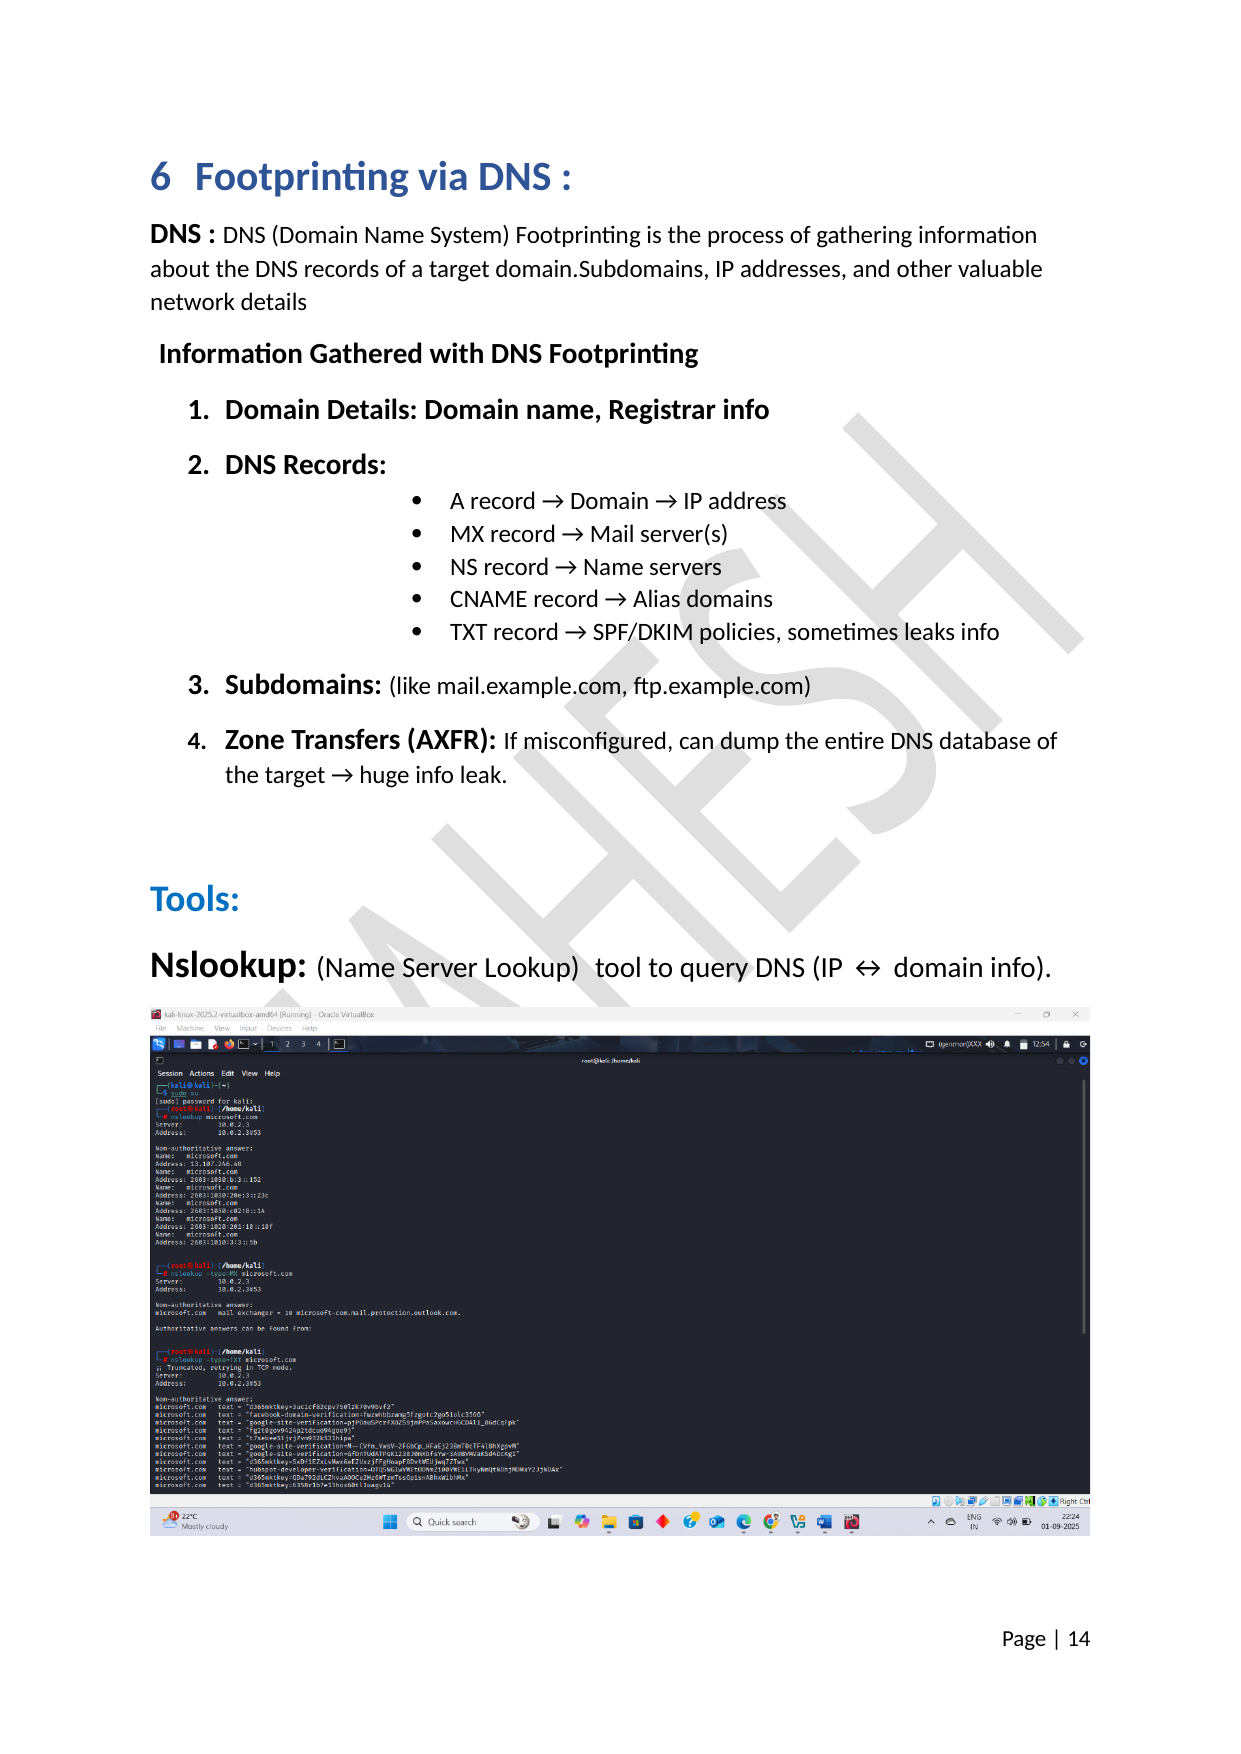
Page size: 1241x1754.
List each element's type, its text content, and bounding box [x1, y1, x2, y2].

list NS record → Name servers [412, 551, 1090, 581]
list CNAME record → Alias domains [412, 583, 1090, 614]
list Subdomains: (like mail.example.com, ftp.example.com) [187, 666, 1090, 702]
list MX record → Mail server(s) [412, 518, 1090, 548]
list Domain Details: Domain name, Registrar info [187, 391, 1090, 427]
list Zone Transfers (AXFR): If misconfigured, can dump the entire DNS database of the target → huge info leak. [187, 721, 1090, 790]
subtitle Footprinting via DNS : [150, 150, 1090, 201]
list DNS Records: [187, 446, 1090, 482]
text Information Gathered with DNS Footprinting [150, 335, 1090, 371]
text Tools: [150, 875, 1090, 921]
list A record → Domain → IP address [412, 485, 1090, 515]
text DNS : DNS (Domain Name System) Footprinting is the process of gathering information about the DNS records of a target domain.Subdomains, IP addresses, and other valuable network details [150, 215, 1090, 316]
list TXT record → SPF/DKIM policies, sometimes leaks info [412, 616, 1090, 647]
text Nslookup: (Name Server Lookup) tool to query DNS (IP ↔ domain info). [150, 941, 1090, 987]
picture [150, 1007, 1091, 1536]
